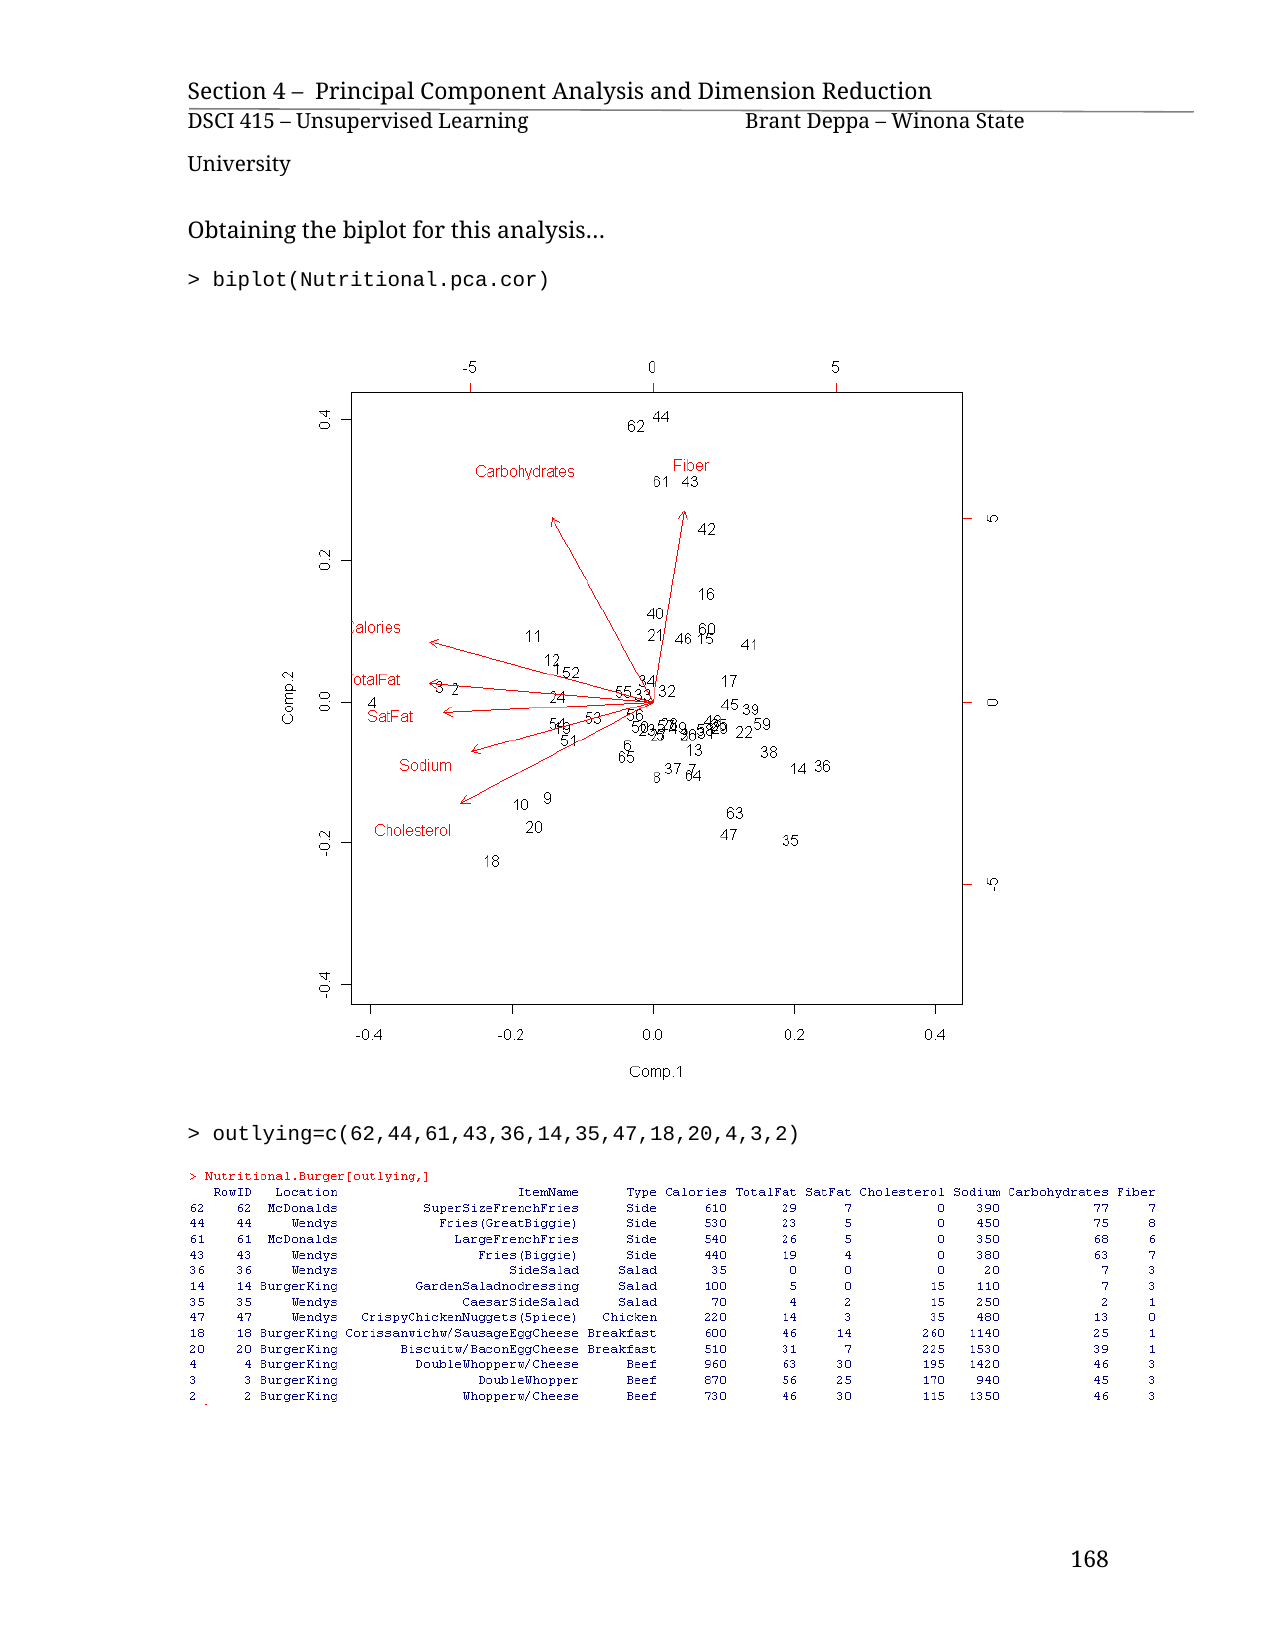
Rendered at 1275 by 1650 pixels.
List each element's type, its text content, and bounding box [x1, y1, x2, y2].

picture [187, 316, 1088, 1099]
text Obtaining the biplot for this analysis… [187, 214, 1087, 245]
text > biplot(Nutritional.pca.cor) [187, 269, 1087, 293]
picture [187, 1170, 1159, 1405]
text > outlying=c(62,44,61,43,36,14,35,47,18,20,4,3,2) [187, 1123, 1087, 1146]
